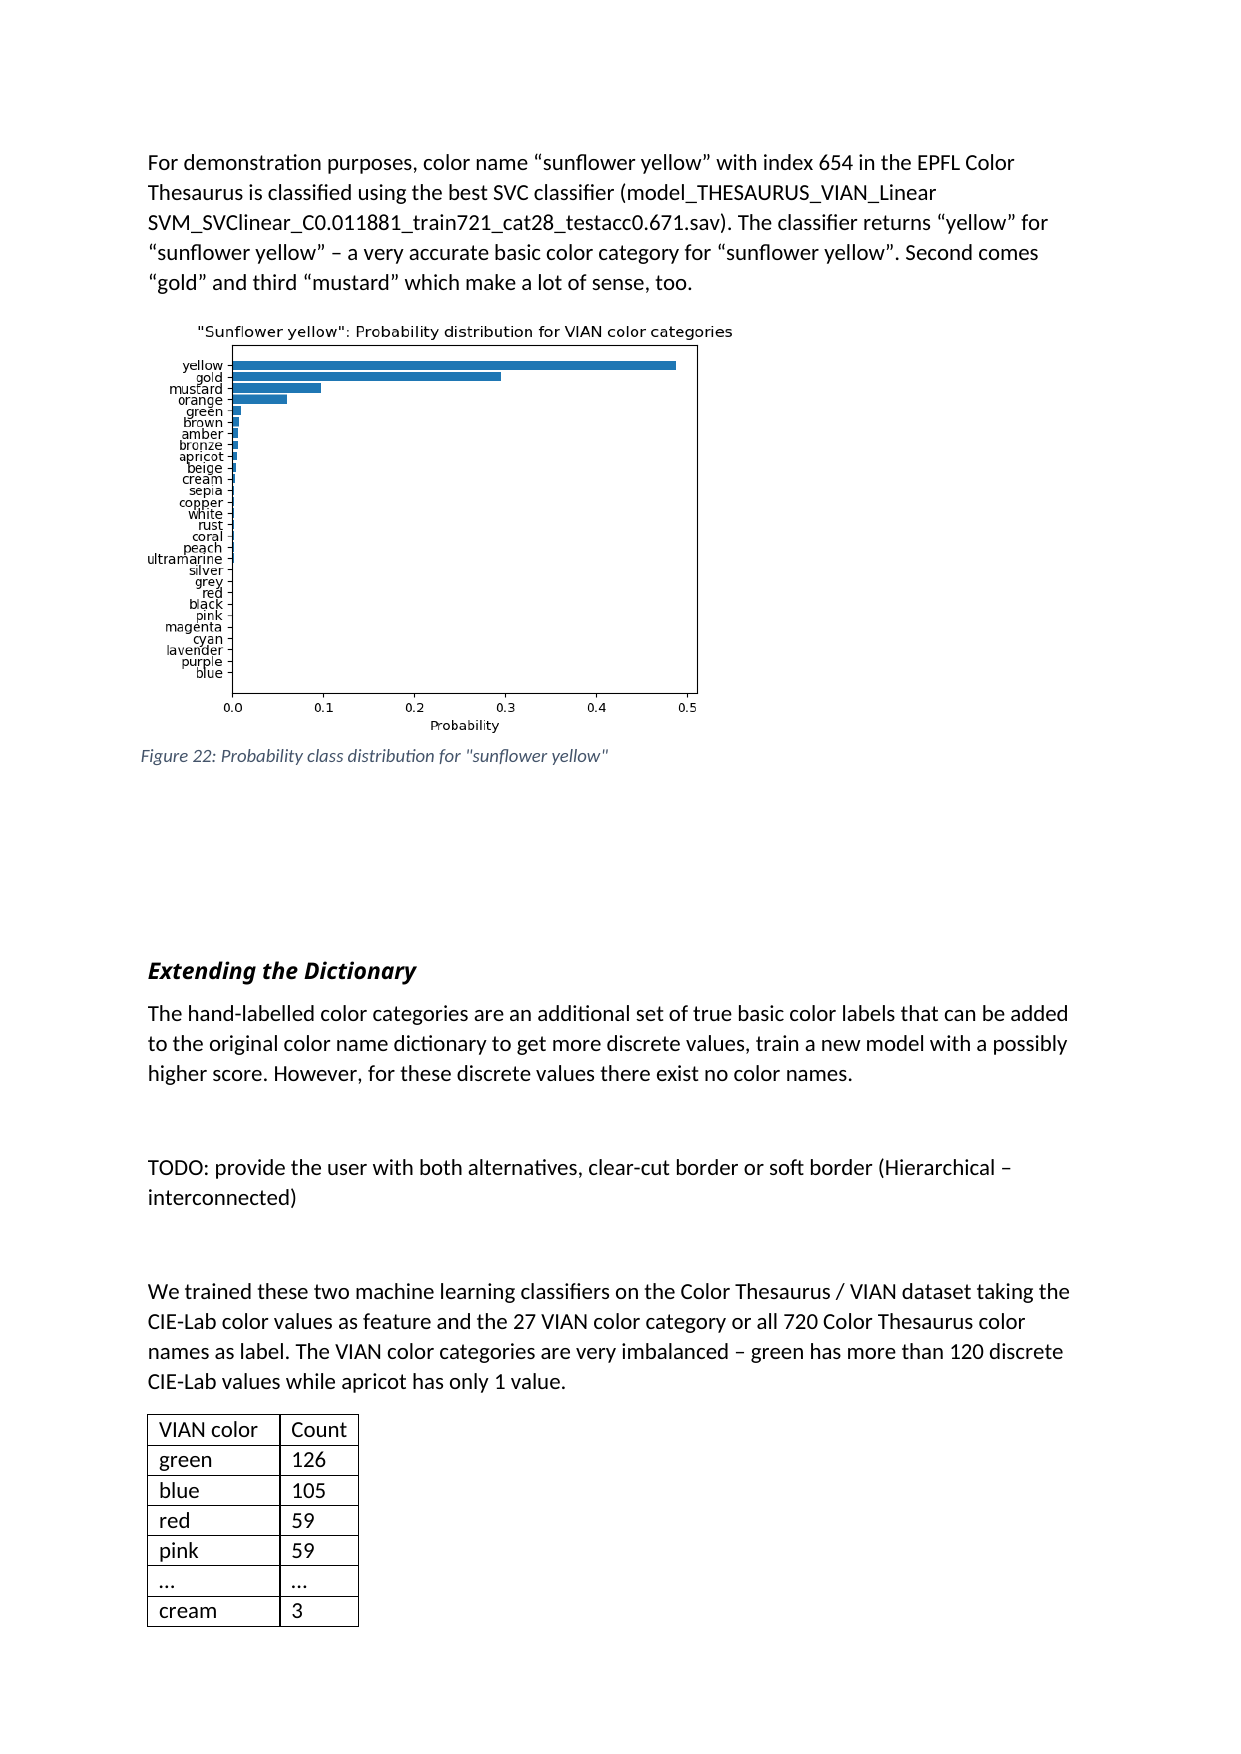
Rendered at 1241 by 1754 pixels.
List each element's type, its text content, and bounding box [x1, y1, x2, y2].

table_cell pink [148, 1536, 279, 1565]
table_cell 59 [281, 1506, 358, 1535]
table_cell green [148, 1446, 279, 1475]
table_cell blue [148, 1476, 279, 1505]
table_cell … [281, 1566, 358, 1596]
text TODO: provide the user with both alternatives, clear-cut border or soft border (Hierarchical – interconnected) [148, 1153, 1093, 1211]
text We trained these two machine learning classifiers on the Color Thesaurus / VIAN dataset taking the CIE-Lab color values as feature and the 27 VIAN color category or all 720 Color Thesaurus color names as label. The VIAN color categories are very imbalanced – green has more than 120 discrete CIE-Lab values while apricot has only 1 value. [148, 1277, 1093, 1395]
table_cell 126 [281, 1446, 358, 1475]
table_cell … [148, 1566, 279, 1596]
table_cell 59 [281, 1536, 358, 1565]
table_header Count [281, 1415, 358, 1444]
table_cell red [148, 1506, 279, 1535]
table_cell cream [148, 1597, 279, 1626]
picture [137, 317, 737, 739]
table_cell 105 [281, 1476, 358, 1505]
text For demonstration purposes, color name “sunflower yellow” with index 654 in the EPFL Color Thesaurus is classified using the best SVC classifier (model_THESAURUS_VIAN_Linear SVM_SVClinear_C0.011881_train721_cat28_testacc0.671.sav). The classifier returns “yellow” for “sunflower yellow” – a very accurate basic color category for “sunflower yellow”. Second comes “gold” and third “mustard” which make a lot of sense, too. [148, 148, 1093, 296]
table_cell 3 [281, 1597, 358, 1626]
text The hand-labelled color categories are an additional set of true basic color labels that can be added to the original color name dictionary to get more discrete values, train a new model with a possibly higher score. However, for these discrete values there exist no color names. [148, 999, 1093, 1087]
text Extending the Dictionary [148, 955, 1093, 986]
table_header VIAN color [148, 1415, 279, 1444]
